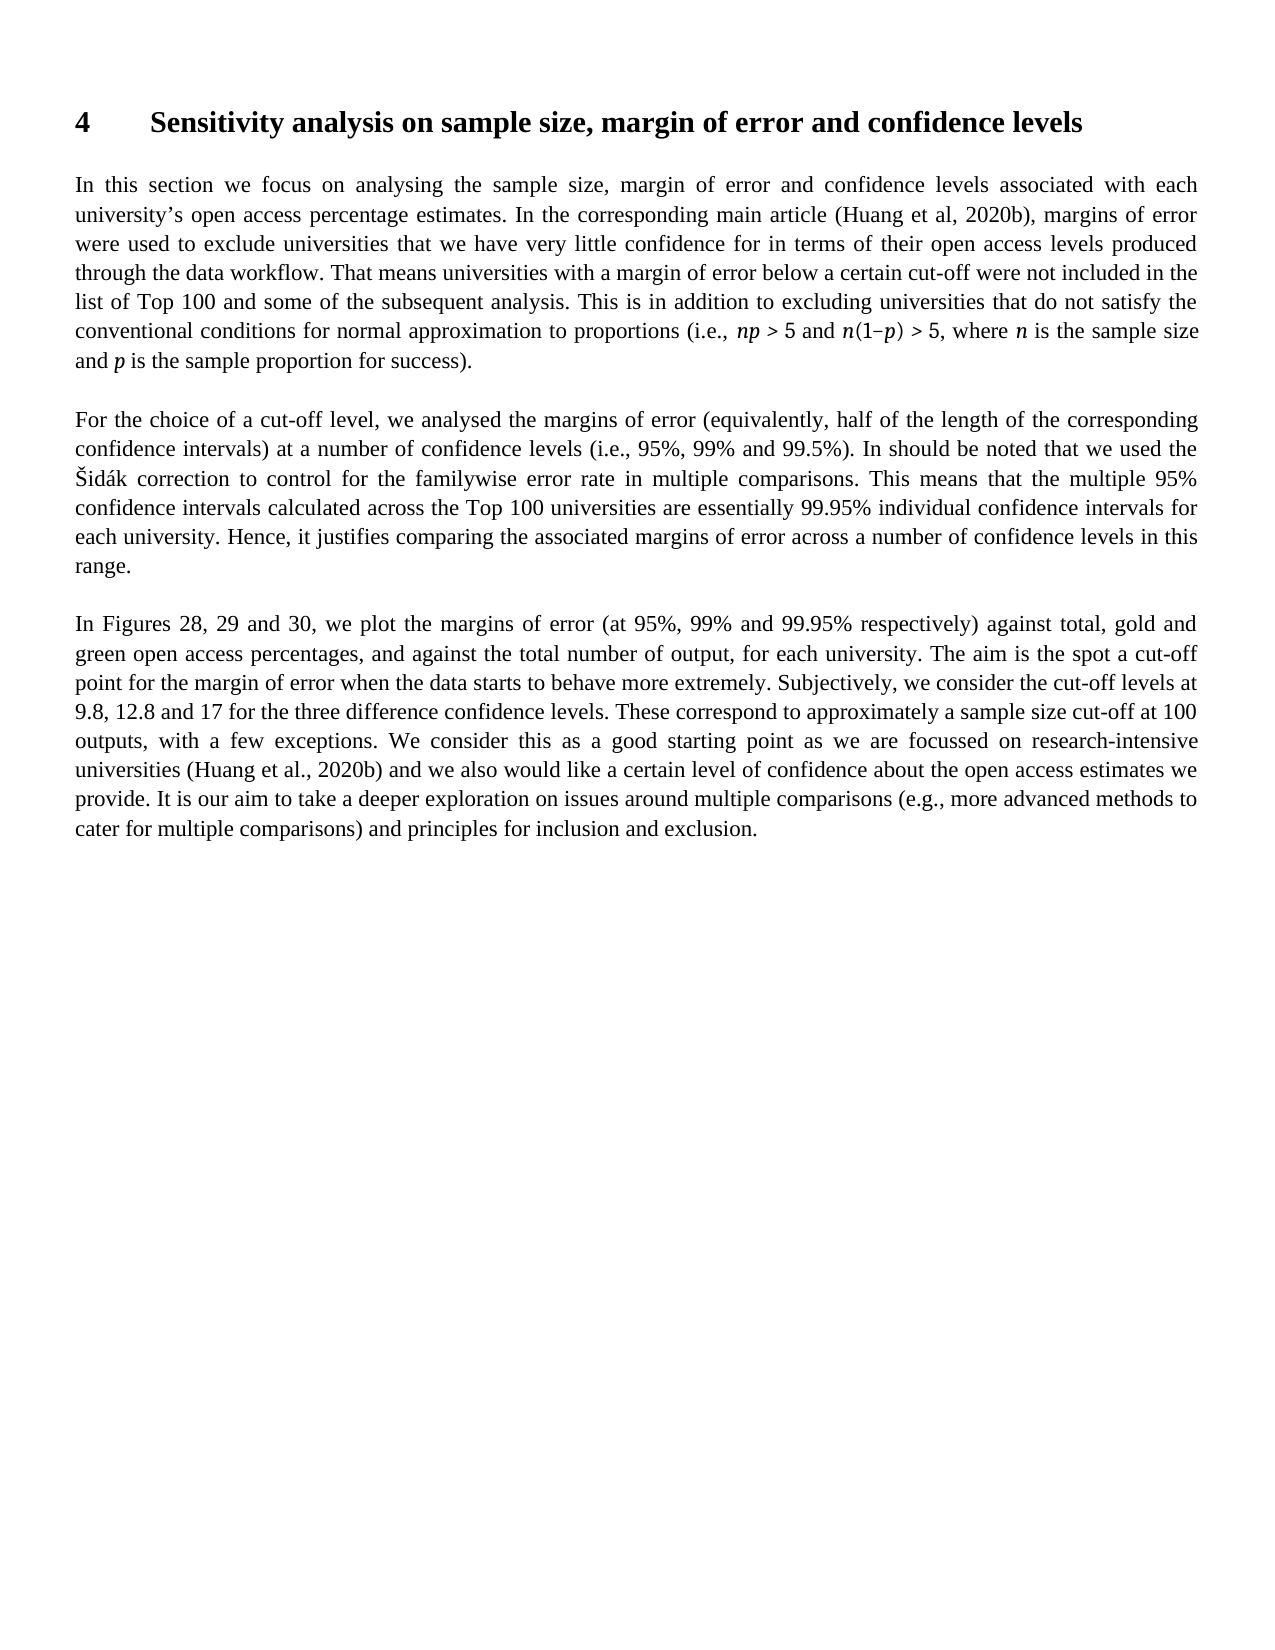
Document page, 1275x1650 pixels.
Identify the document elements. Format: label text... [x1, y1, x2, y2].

text For the choice of a cut-off level, we analysed the margins of error (equivalently, half of the length of the corresponding confidence intervals) at a number of confidence levels (i.e., 95%, 99% and 99.5%). In should be noted that we used the Šidák correction to control for the familywise error rate in multiple comparisons. This means that the multiple 95% confidence intervals calculated across the Top 100 universities are essentially 99.95% individual confidence intervals for each university. Hence, it justifies comparing the associated margins of error across a number of confidence levels in this range. [75, 406, 1200, 578]
text In this section we focus on analysing the sample size, margin of error and confidence levels associated with each university’s open access percentage estimates. In the corresponding main article (Huang et al, 2020b), margins of error were used to exclude universities that we have very little confidence for in terms of their open access levels produced through the data workflow. That means universities with a margin of error below a certain cut-off were not included in the list of Top 100 and some of the subsequent analysis. This is in addition to excluding universities that do not satisfy the conventional conditions for normal approximation to proportions (i.e., np > 5 and n(1−p) > 5, where n is the sample size and p is the sample proportion for success). [75, 171, 1200, 374]
text In Figures 28, 29 and 30, we plot the margins of error (at 95%, 99% and 99.95% respectively) against total, gold and green open access percentages, and against the total number of output, for each university. The aim is the spot a cut-off point for the margin of error when the data starts to behave more extremely. Subjectively, we consider the cut-off levels at 9.8, 12.8 and 17 for the three difference confidence levels. These correspond to approximately a sample size cut-off at 100 outputs, with a few exceptions. We consider this as a good starting point as we are focussed on research-intensive universities (Huang et al., 2020b) and we also would like a certain level of confidence about the open access estimates we provide. It is our aim to take a deeper exploration on issues around multiple comparisons (e.g., more advanced methods to cater for multiple comparisons) and principles for inclusion and exclusion. [75, 611, 1200, 841]
subtitle Sensitivity analysis on sample size, margin of error and confidence levels [75, 104, 1200, 139]
